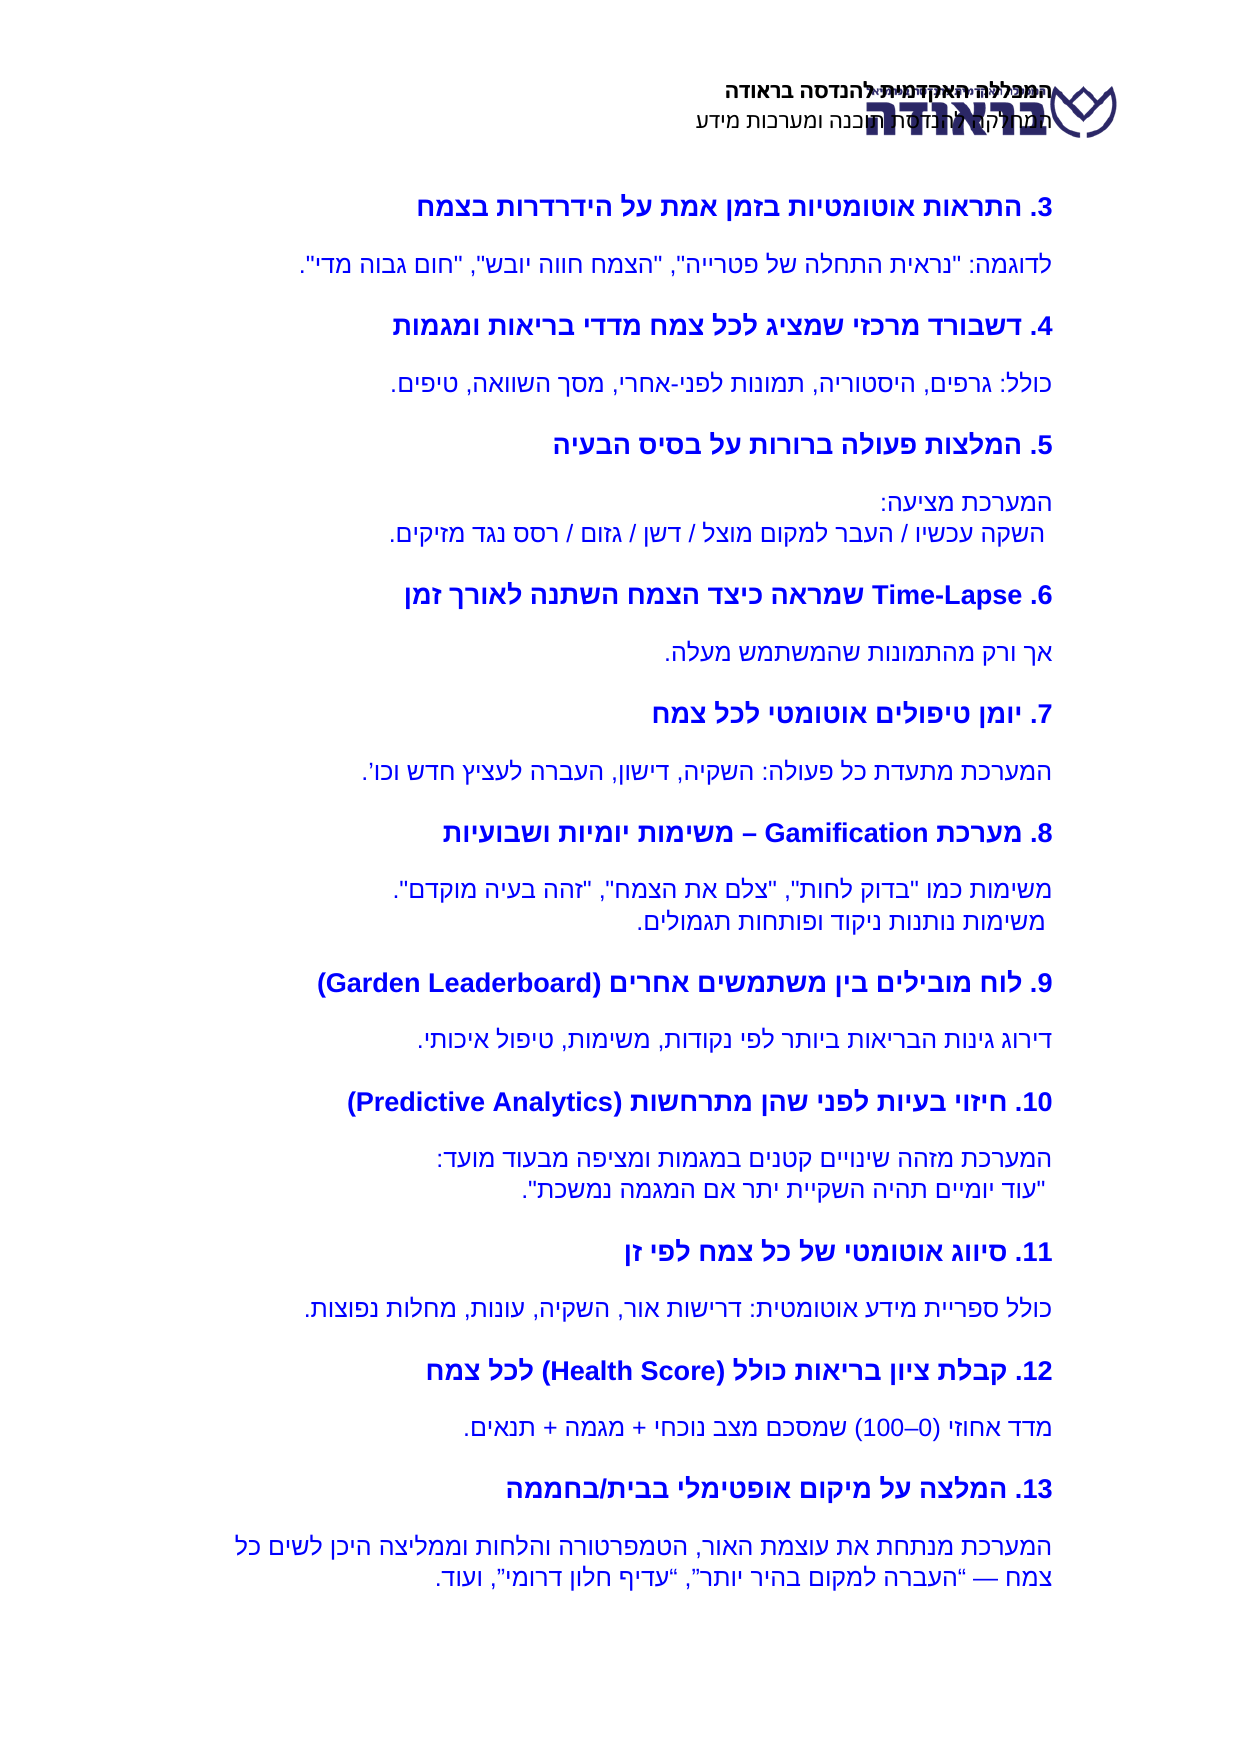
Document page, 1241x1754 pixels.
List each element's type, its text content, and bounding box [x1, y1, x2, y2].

text כולל: גרפים, היסטוריה, תמונות לפני-אחרי, מסך השוואה, טיפים. [187, 368, 1053, 397]
text מדד אחוזי (0–100) שמסכם מצב נוכחי + מגמה + תנאים. [187, 1413, 1053, 1442]
text כולל ספריית מידע אוטומטית: דרישות אור, השקיה, עונות, מחלות נפוצות. [187, 1294, 1053, 1323]
text המערכת מנתחת את עוצמת האור, הטמפרטורה והלחות וממליצה היכן לשים כל צמח — “העברה למקום בהיר יותר”, “עדיף חלון דרומי”, ועוד. [187, 1532, 1053, 1592]
subtitle 11. סיווג אוטומטי של כל צמח לפי זן [187, 1236, 1053, 1267]
subtitle 5. המלצות פעולה ברורות על בסיס הבעיה [187, 429, 1053, 460]
subtitle 7. יומן טיפולים אוטומטי לכל צמח [187, 698, 1053, 729]
subtitle 9. לוח מובילים בין משתמשים אחרים (Garden Leaderboard) [187, 967, 1053, 998]
text משימות כמו "בדוק לחות", "צלם את הצמח", "זהה בעיה מוקדם". משימות נותנות ניקוד ופותחות תגמולים. [187, 875, 1053, 935]
text דירוג גינות הבריאות ביותר לפי נקודות, משימות, טיפול איכותי. [187, 1025, 1053, 1054]
subtitle 4. דשבורד מרכזי שמציג לכל צמח מדדי בריאות ומגמות [187, 310, 1053, 341]
subtitle 6. Time-Lapse שמראה כיצד הצמח השתנה לאורך זמן [187, 579, 1053, 610]
subtitle 10. חיזוי בעיות לפני שהן מתרחשות (Predictive Analytics) [187, 1086, 1053, 1117]
subtitle 12. קבלת ציון בריאות כולל (Health Score) לכל צמח [187, 1354, 1053, 1386]
text המערכת מציעה: השקה עכשיו / העבר למקום מוצל / דשן / גזום / רסס נגד מזיקים. [187, 487, 1053, 547]
subtitle 3. התראות אוטומטיות בזמן אמת על הידרדרות בצמח [187, 191, 1053, 222]
subtitle 13. המלצה על מיקום אופטימלי בבית/בחממה [187, 1473, 1053, 1505]
subtitle 8. מערכת Gamification – משימות יומיות ושבועיות [187, 817, 1053, 848]
picture [858, 79, 1123, 143]
text לדוגמה: "נראית התחלה של פטרייה", "הצמח חווה יובש", "חום גבוה מדי". [187, 249, 1053, 278]
text המערכת מזהה שינויים קטנים במגמות ומציפה מבעוד מועד: "עוד יומיים תהיה השקיית יתר אם המגמה נמשכת". [187, 1144, 1053, 1204]
text המערכת מתעדת כל פעולה: השקיה, דישון, העברה לעציץ חדש וכו’. [187, 756, 1053, 785]
text אך ורק מהתמונות שהמשתמש מעלה. [187, 637, 1053, 666]
